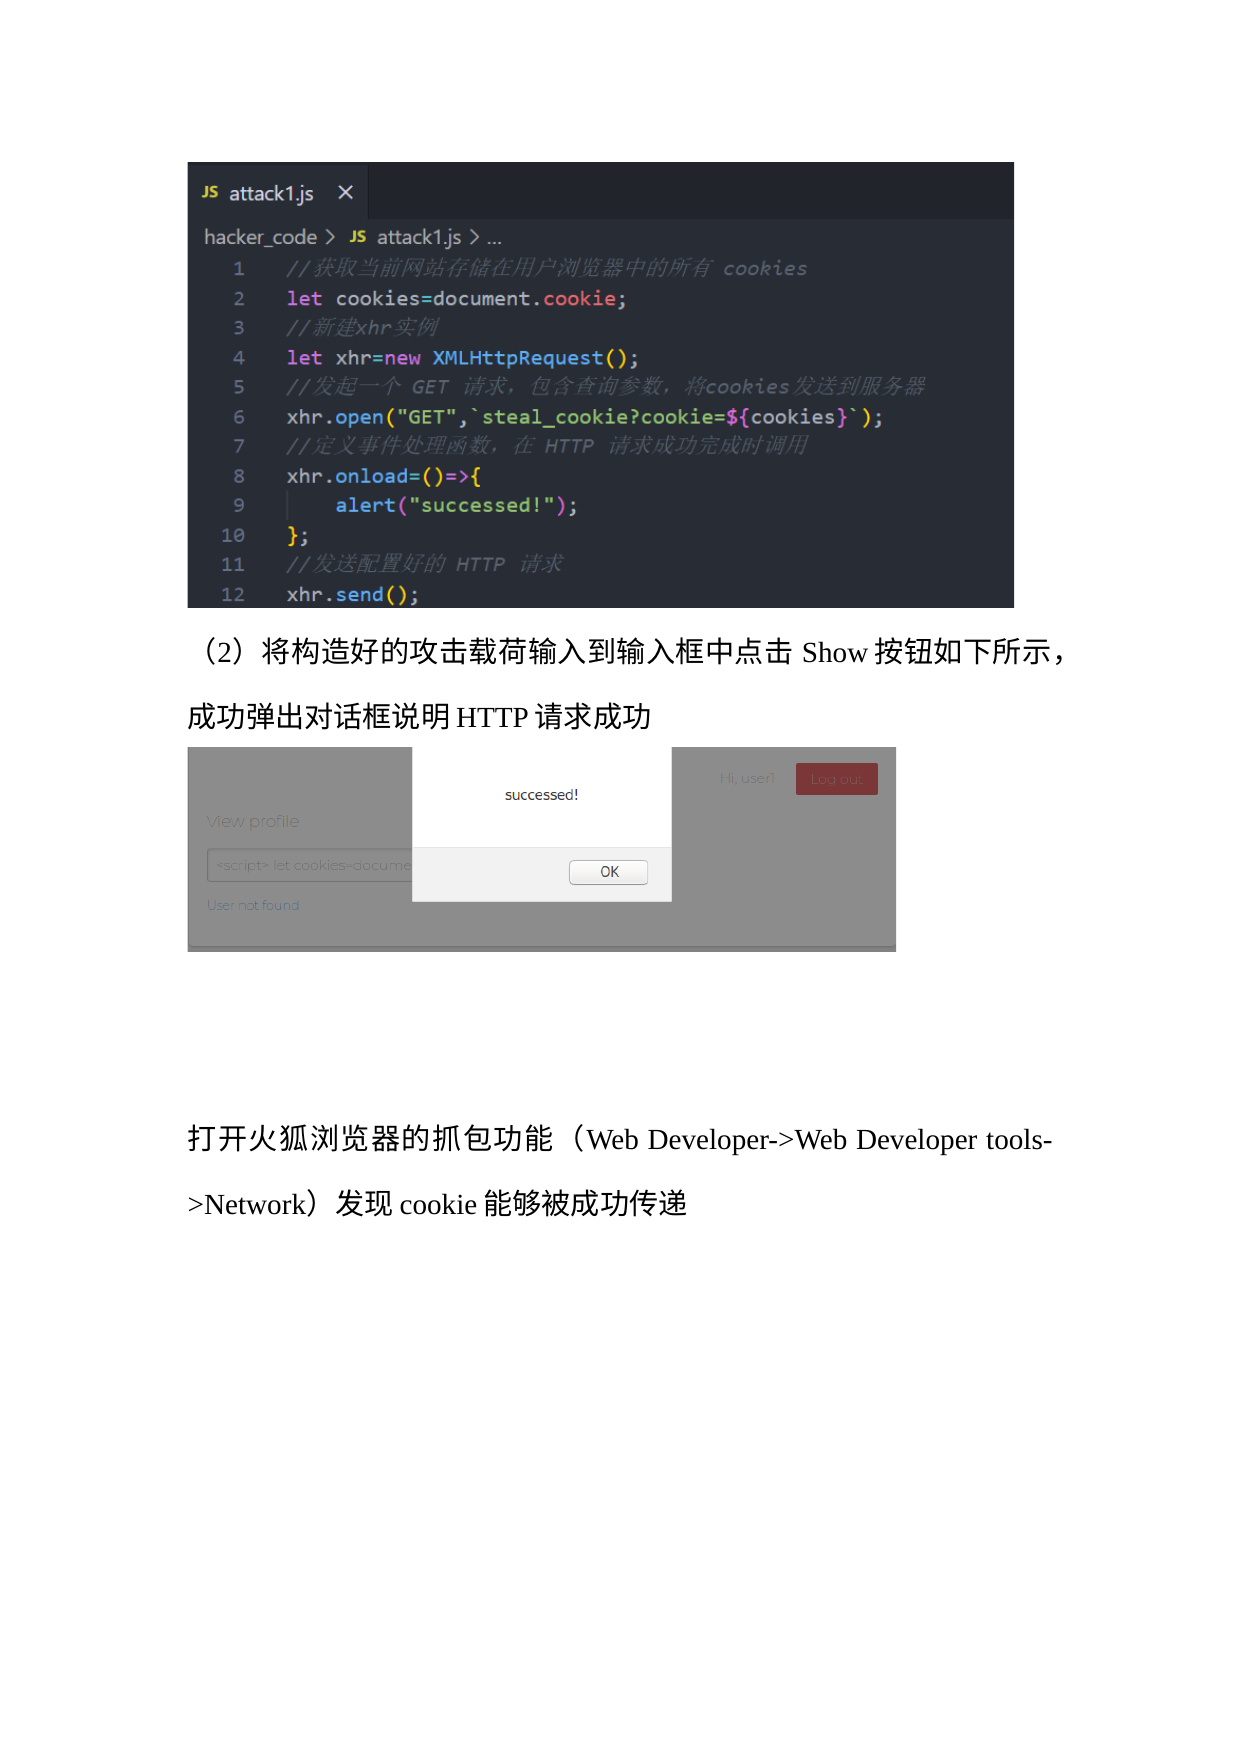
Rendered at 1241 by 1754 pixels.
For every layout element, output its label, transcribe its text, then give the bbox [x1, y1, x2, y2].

text （2）将构造好的攻击载荷输入到输入框中点击Show按钮如下所示，成功弹出对话框说明HTTP请求成功 [187, 617, 1053, 747]
text 打开火狐浏览器的抓包功能（Web Developer->Web Developer tools->Network）发现cookie能够被成功传递 [187, 1104, 1053, 1234]
picture [187, 162, 1015, 608]
picture [187, 747, 897, 952]
